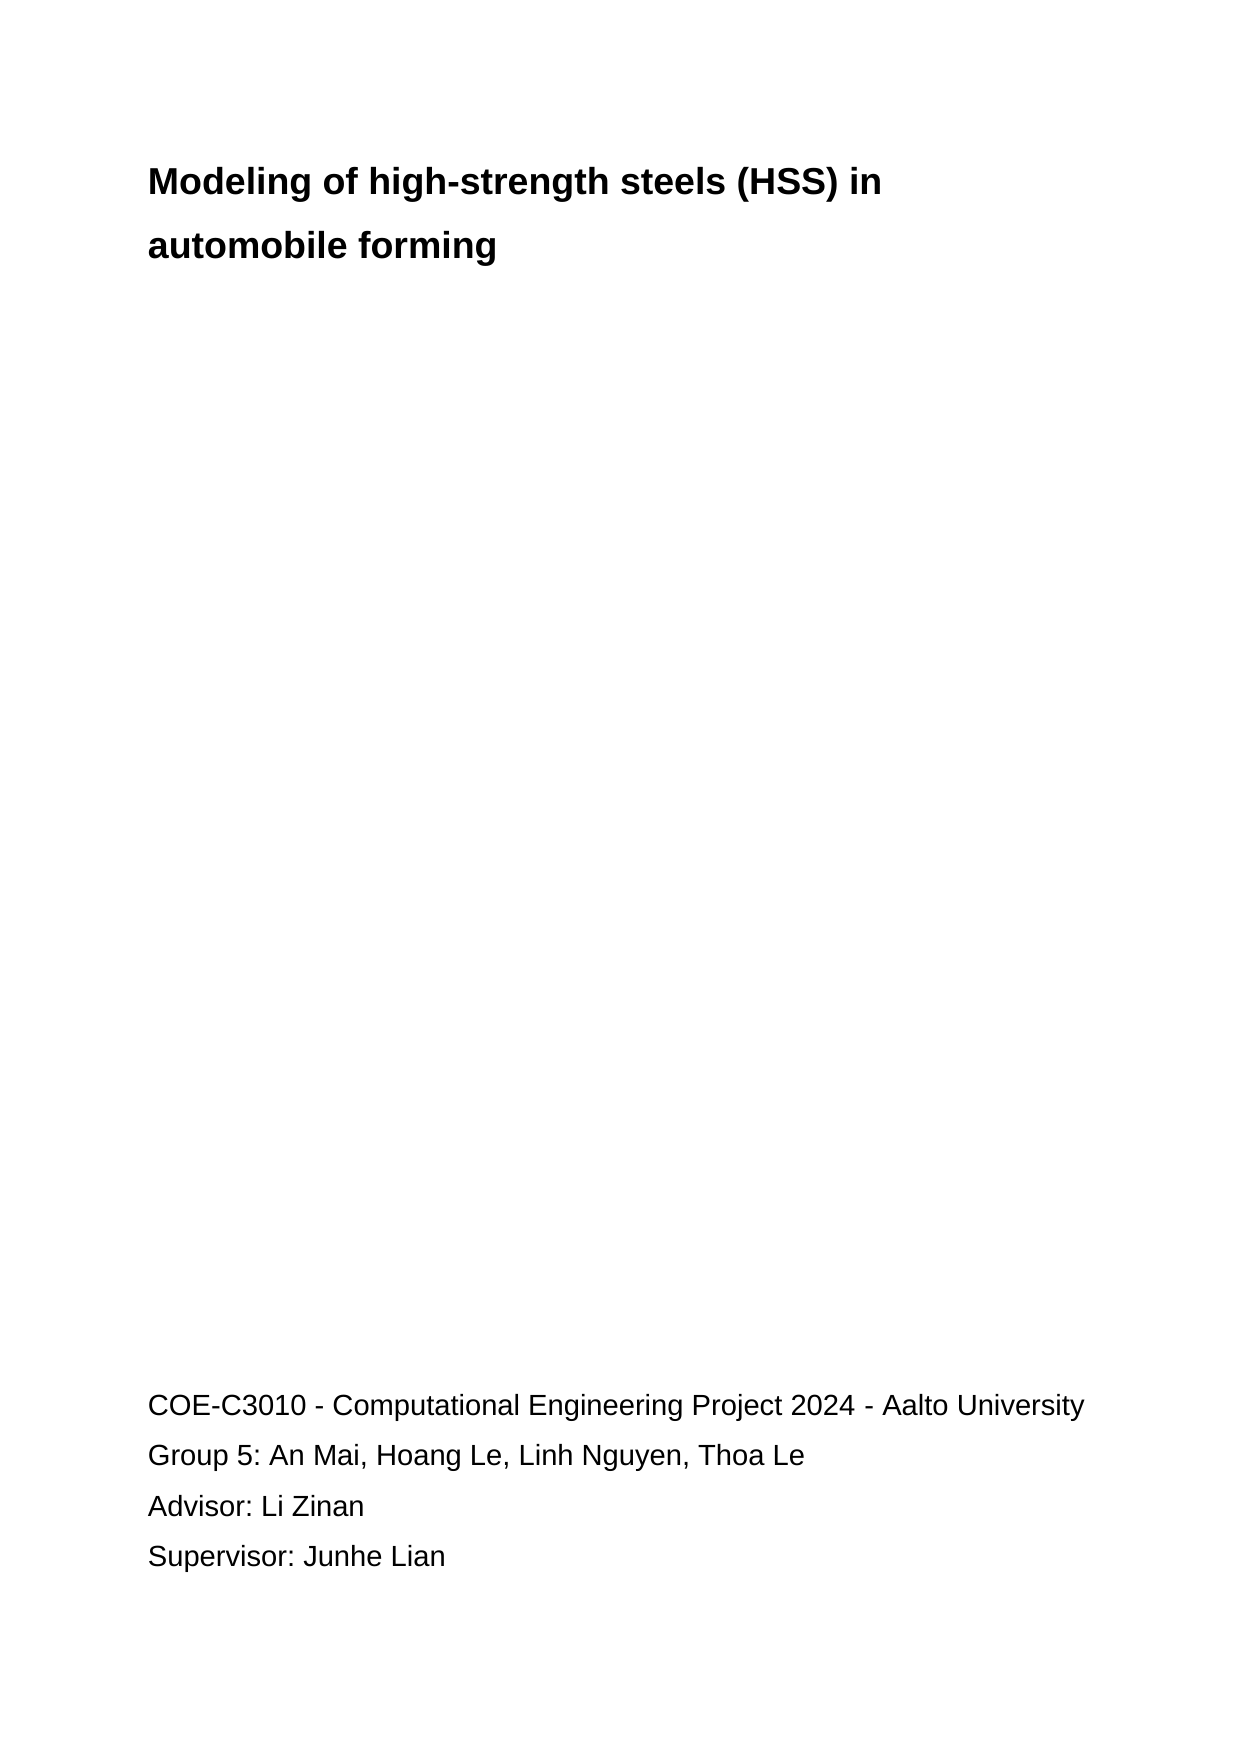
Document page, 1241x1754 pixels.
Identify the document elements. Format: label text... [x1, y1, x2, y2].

text Group 5: An Mai, Hoang Le, Linh Nguyen, Thoa Le [148, 1438, 1092, 1472]
text Advisor: Li Zinan [148, 1488, 1092, 1522]
text COE-C3010 - Computational Engineering Project 2024 - Aalto University [148, 1388, 1092, 1421]
text Modeling of high-strength steels (HSS) in automobile forming [148, 159, 1092, 267]
text Supervisor: Junhe Lian [148, 1539, 1092, 1572]
